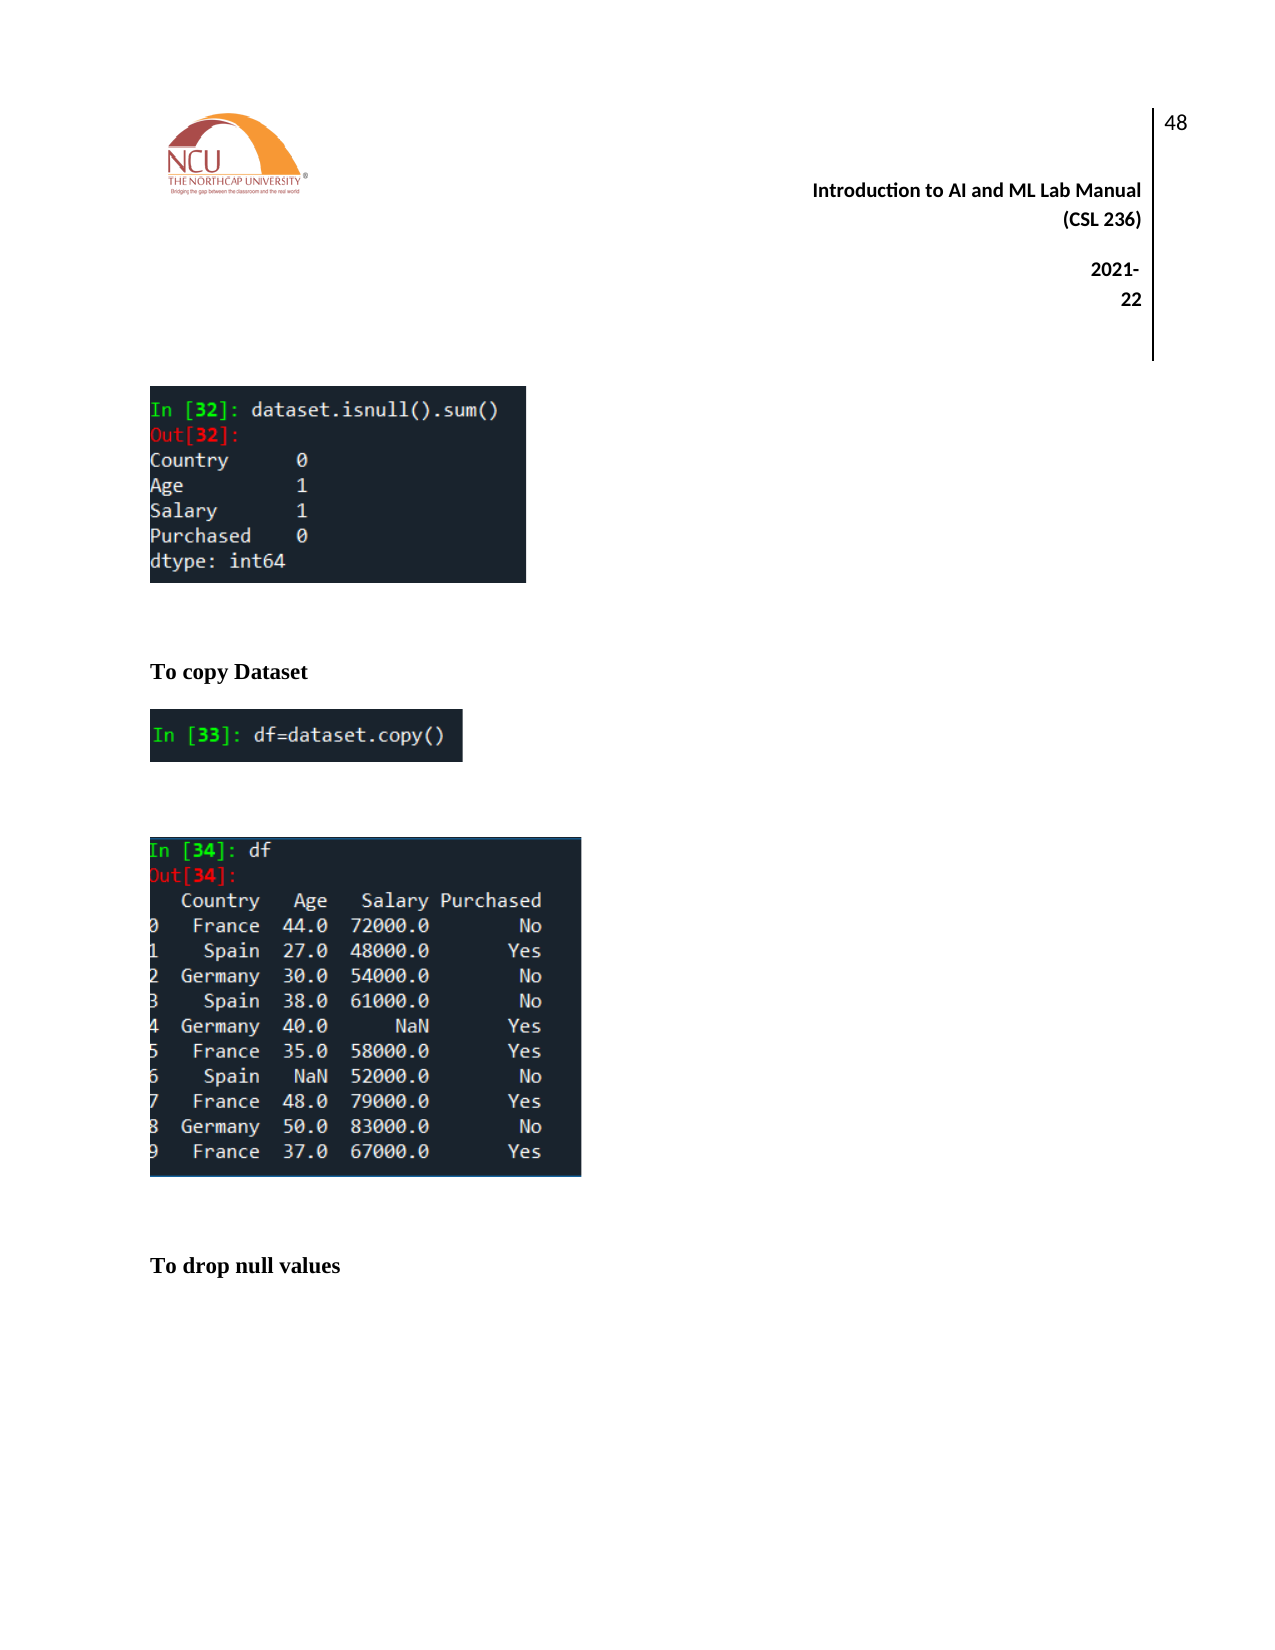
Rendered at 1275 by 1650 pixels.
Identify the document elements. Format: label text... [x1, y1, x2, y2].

text To copy Dataset [150, 658, 1125, 684]
picture [164, 108, 309, 198]
picture [150, 837, 582, 1177]
picture [150, 709, 463, 762]
picture [150, 386, 527, 583]
text To drop null values [150, 1253, 1125, 1279]
